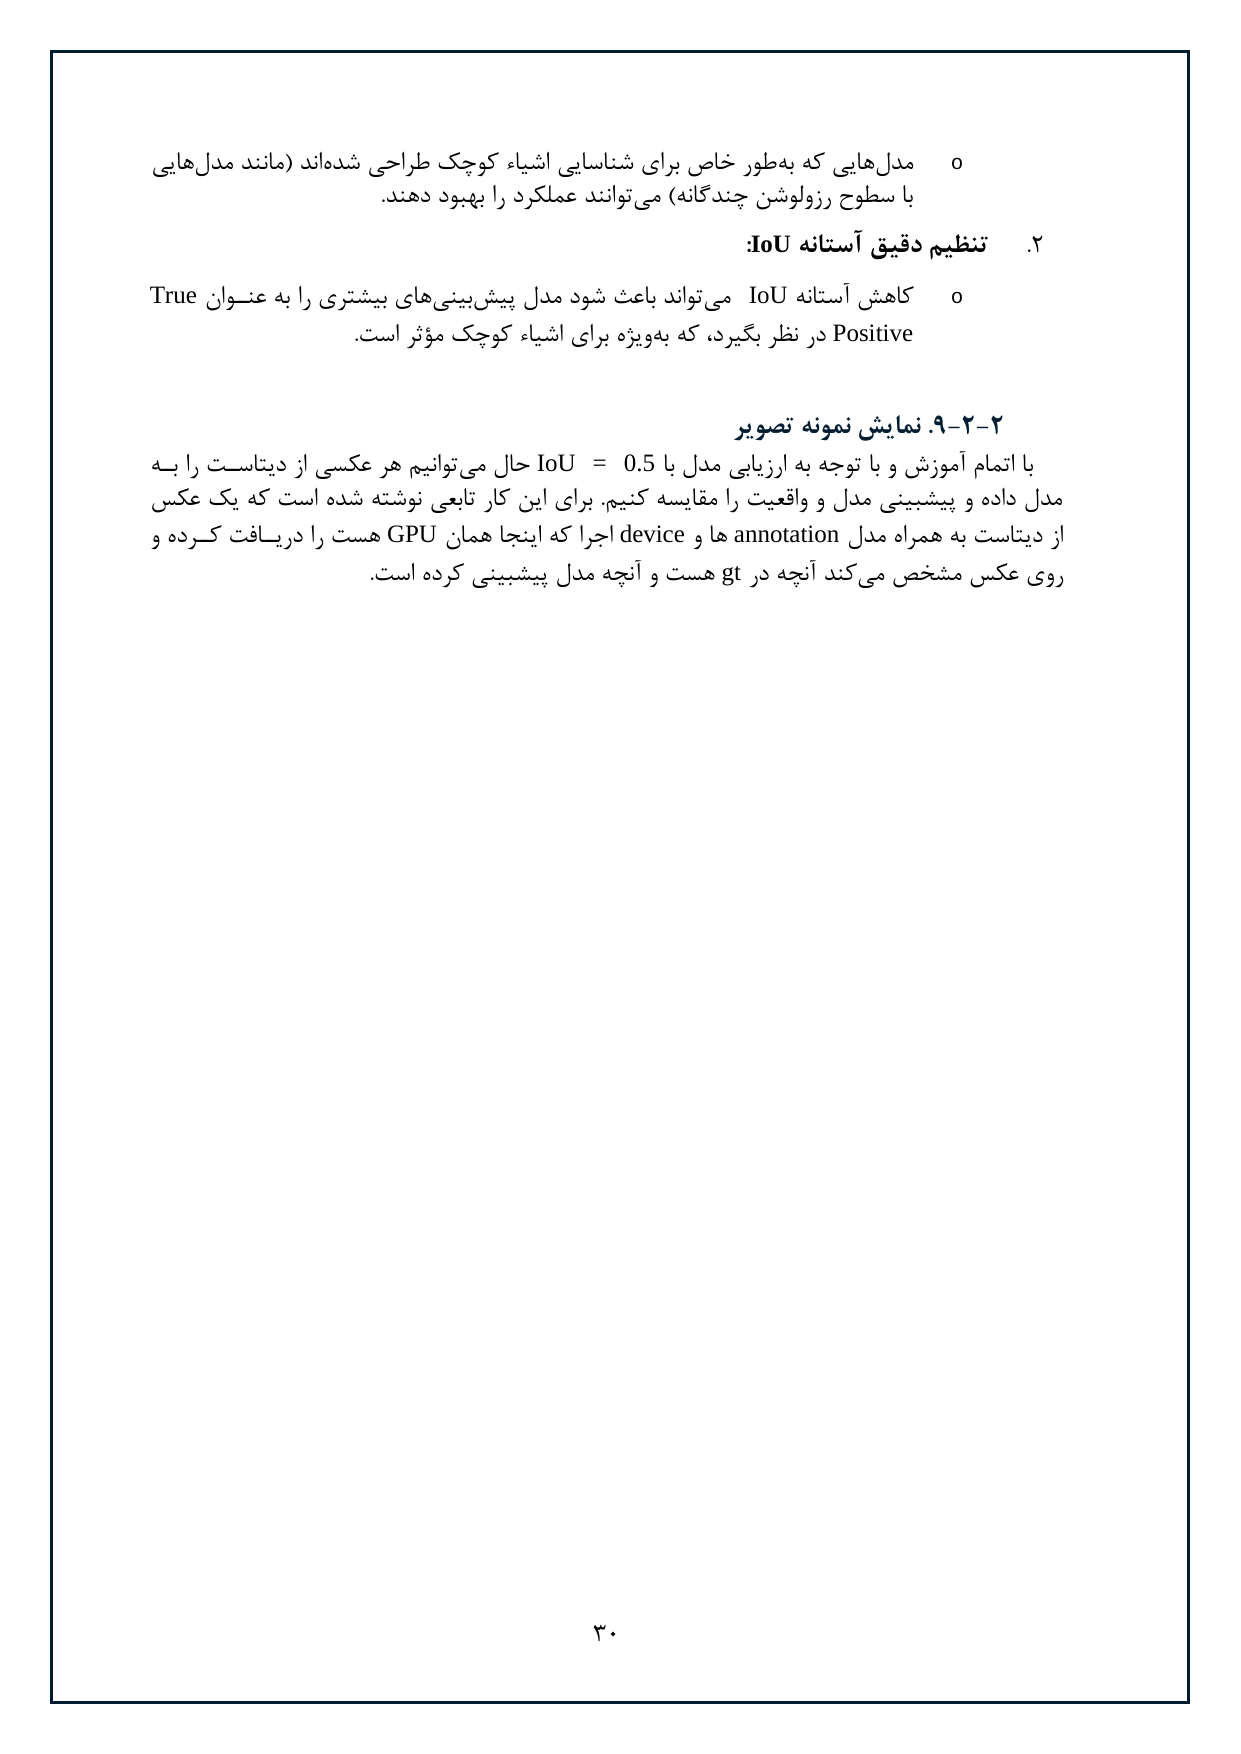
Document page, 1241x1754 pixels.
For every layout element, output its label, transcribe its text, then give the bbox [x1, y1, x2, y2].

text با اتمام آموزش و با توجه به ارزیابی مدل با IoU = 0.5 حال می‌توانیم هر عکسی از دیتاست را به مدل داده و پیشبینی مدل و واقعیت را مقایسه کنیم. برای این کار تابعی نوشته شده است که یک عکس از دیتاست به همراه مدل annotation ها و device اجرا که اینجا همان GPU هست را دریافت کرده و روی عکس مشخص می‌کند آنچه در gt هست و آنچه مدل پیشبینی کرده است. [150, 448, 1063, 590]
list مدل‌هایی که به‌طور خاص برای شناسایی اشیاء کوچک طراحی شده‌اند (مانند مدل‌هایی با سطوح رزولوشن چندگانه) می‌توانند عملکرد را بهبود دهند. [150, 150, 951, 213]
list کاهش آستانه IoU می‌تواند باعث شود مدل پیش‌بینی‌های بیشتری را به عنوان True Positive در نظر بگیرد، که به‌ویژه برای اشیاء کوچک مؤثر است. [150, 281, 951, 352]
subtitle 9-2-2. نمایش نمونه تصویر [150, 414, 1063, 444]
list تنظیم دقیق آستانه IoU: [150, 229, 1026, 263]
